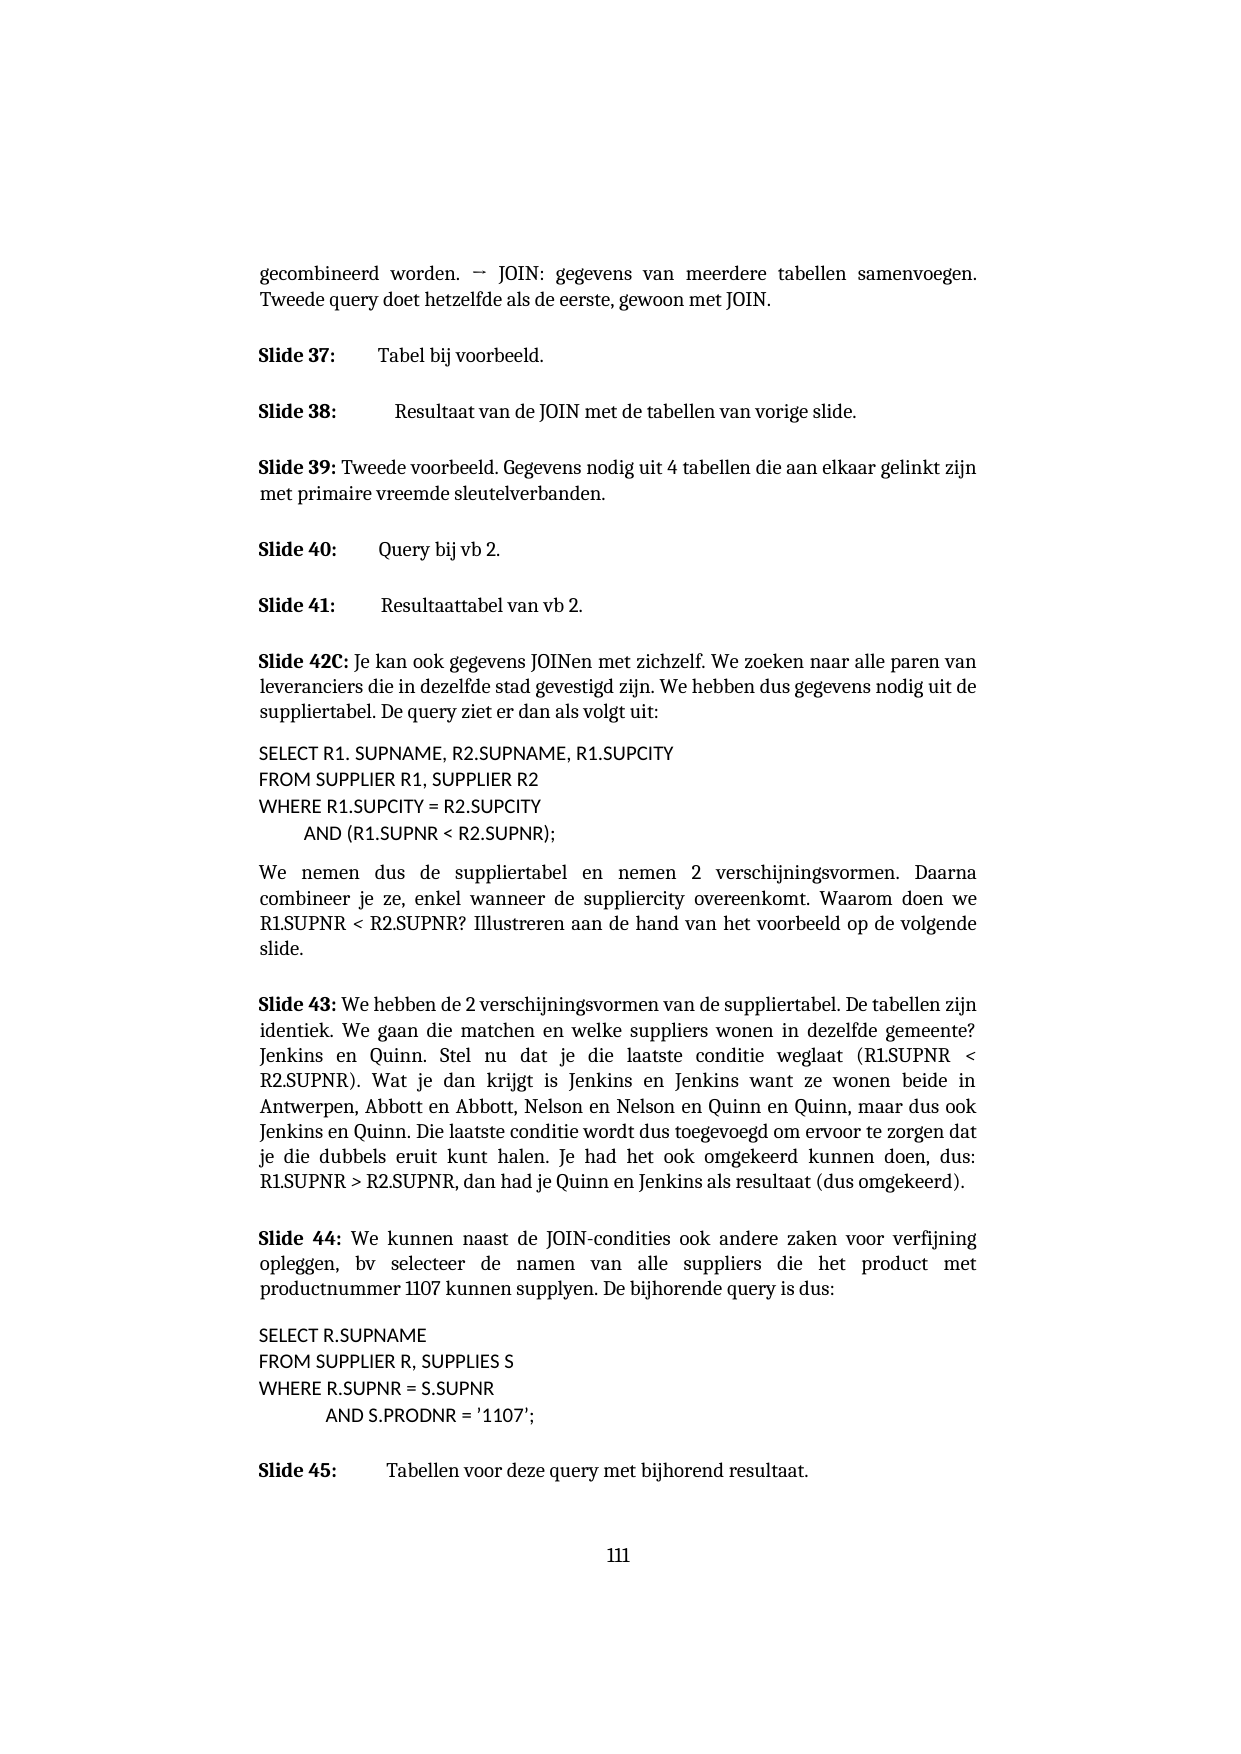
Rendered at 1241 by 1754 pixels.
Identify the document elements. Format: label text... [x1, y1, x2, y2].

text SELECT R.SUPNAME [258, 1322, 1104, 1347]
text SELECT R1. SUPNAME, R2.SUPNAME, R1.SUPCITY [258, 740, 1104, 765]
text Slide 38: Resultaat van de JOIN met de tabellen van vorige slide. [258, 400, 1185, 424]
text WHERE R.SUPNR = S.SUPNR [258, 1375, 1104, 1401]
text FROM SUPPLIER R1, SUPPLIER R2 [258, 766, 1104, 792]
text We nemen dus de suppliertabel en nemen 2 verschijningsvormen. Daarna combineer je ze, enkel wanneer de suppliercity overeenkomt. Waarom doen we R1.SUPNR < R2.SUPNR? Illustreren aan de hand van het voorbeeld op de volgende slide. [258, 861, 978, 961]
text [258, 262, 978, 311]
text Slide 45: Tabellen voor deze query met bijhorend resultaat. [258, 1458, 1185, 1482]
text Slide 39: Tweede voorbeeld. Gegevens nodig uit 4 tabellen die aan elkaar gelinkt zijn met primaire vreemde sleutelverbanden. [258, 456, 978, 505]
text Slide 42C: Je kan ook gegevens JOINen met zichzelf. We zoeken naar alle paren van leveranciers die in dezelfde stad gevestigd zijn. We hebben dus gegevens nodig uit de suppliertabel. De query ziet er dan als volgt uit: [258, 649, 978, 724]
text AND (R1.SUPNR < R2.SUPNR); [303, 820, 1104, 845]
text FROM SUPPLIER R, SUPPLIES S [258, 1349, 1104, 1374]
text Slide 40: Query bij vb 2. [258, 537, 1185, 561]
text WHERE R1.SUPCITY = R2.SUPCITY [258, 793, 1104, 818]
text Slide 41: Resultaattabel van vb 2. [258, 593, 1185, 617]
text Slide 37: Tabel bij voorbeeld. [258, 343, 1185, 367]
text Slide 44: We kunnen naast de JOIN-condities ook andere zaken voor verfijning opleggen, bv selecteer de namen van alle suppliers die het product met productnummer 1107 kunnen supplyen. De bijhorende query is dus: [258, 1226, 978, 1301]
text AND S.PRODNR = ’1107’; [325, 1402, 1104, 1427]
text Slide 43: We hebben de 2 verschijningsvormen van de suppliertabel. De tabellen zijn identiek. We gaan die matchen en welke suppliers wonen in dezelfde gemeente? Jenkins en Quinn. Stel nu dat je die laatste conditie weglaat (R1.SUPNR < R2.SUPNR). Wat je dan krijgt is Jenkins en Jenkins want ze wonen beide in Antwerpen, Abbott en Abbott, Nelson en Nelson en Quinn en Quinn, maar dus ook Jenkins en Quinn. Die laatste conditie wordt dus toegevoegd om ervoor te zorgen dat je die dubbels eruit kunt halen. Je had het ook omgekeerd kunnen doen, dus: R1.SUPNR > R2.SUPNR, dan had je Quinn en Jenkins als resultaat (dus omgekeerd). [258, 993, 978, 1194]
